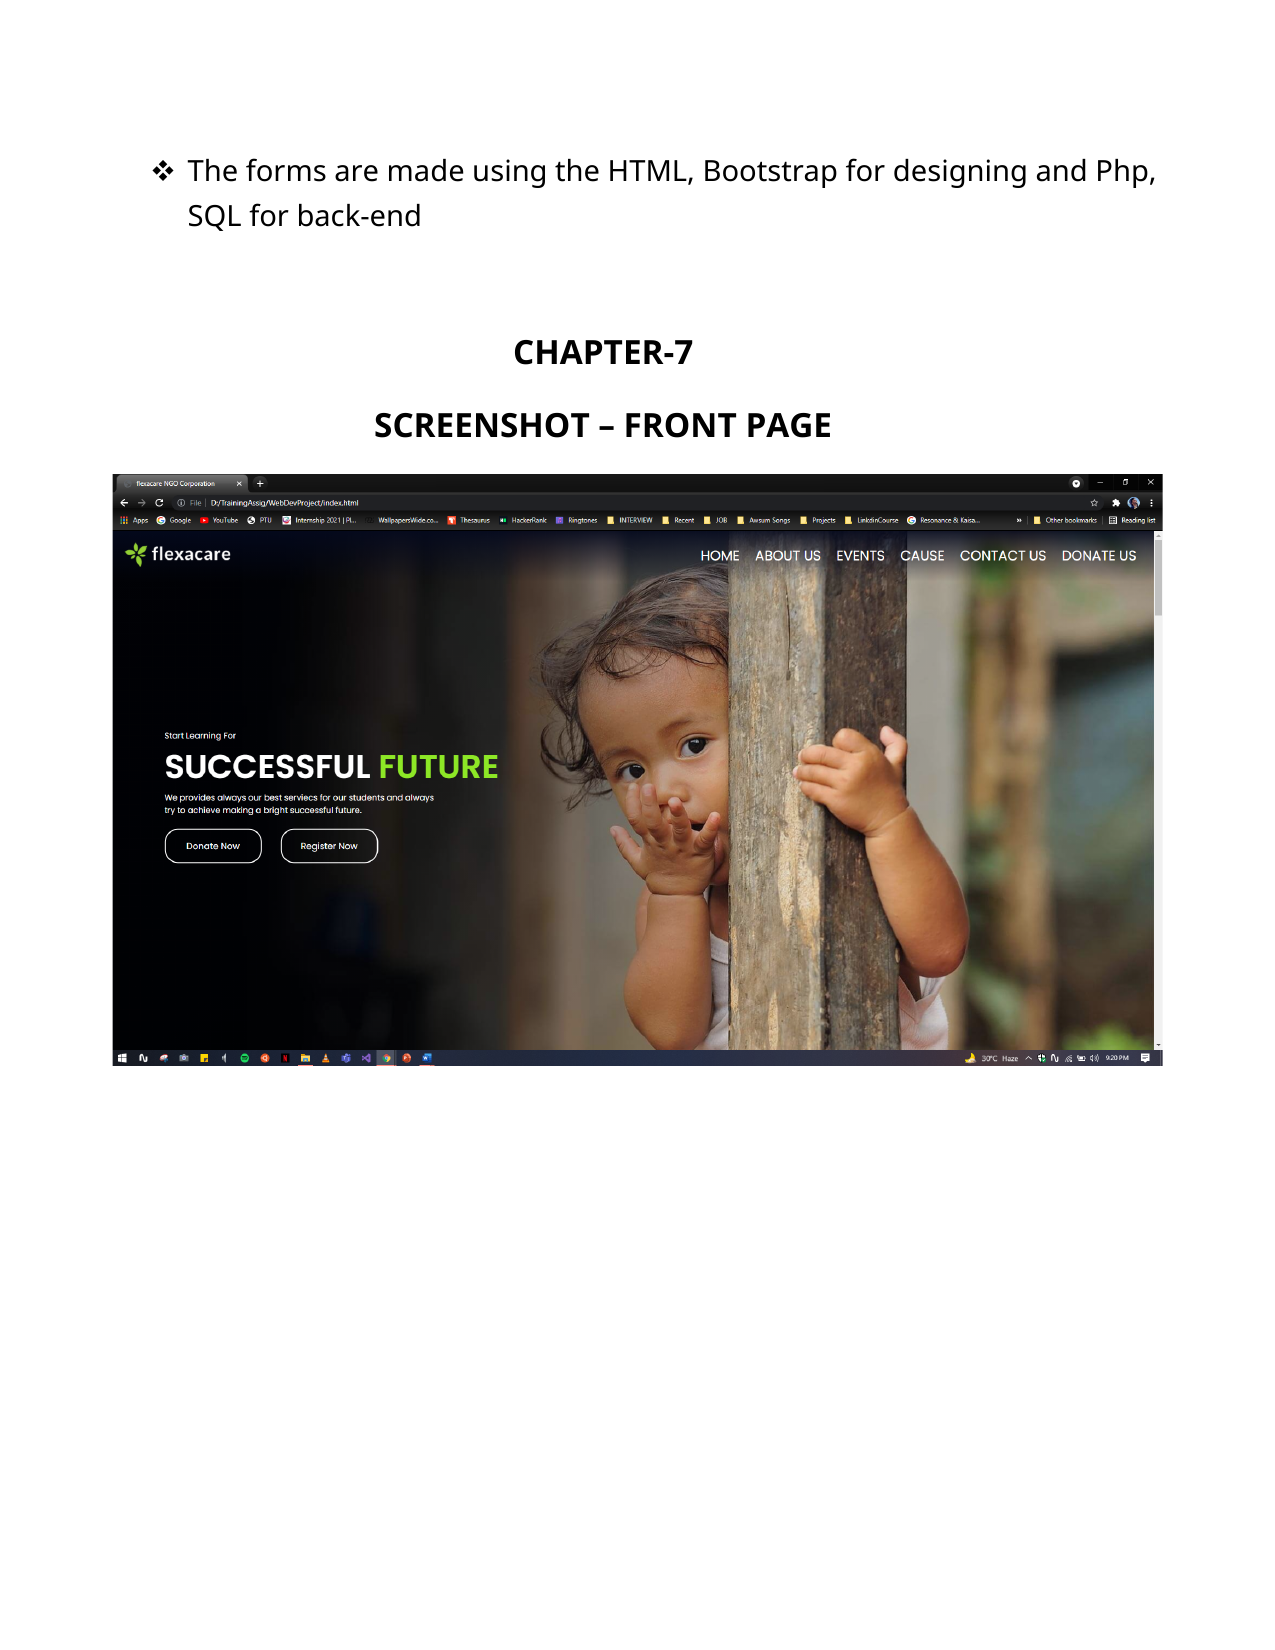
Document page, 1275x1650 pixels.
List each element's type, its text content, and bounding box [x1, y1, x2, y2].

text CHAPTER-7 [112, 328, 1093, 374]
text SCREENSHOT – FRONT PAGE [112, 402, 1093, 447]
list The forms are made using the HTML, Bootstrap for designing and Php, SQL for back-end [150, 150, 1162, 235]
picture [112, 474, 1163, 1066]
